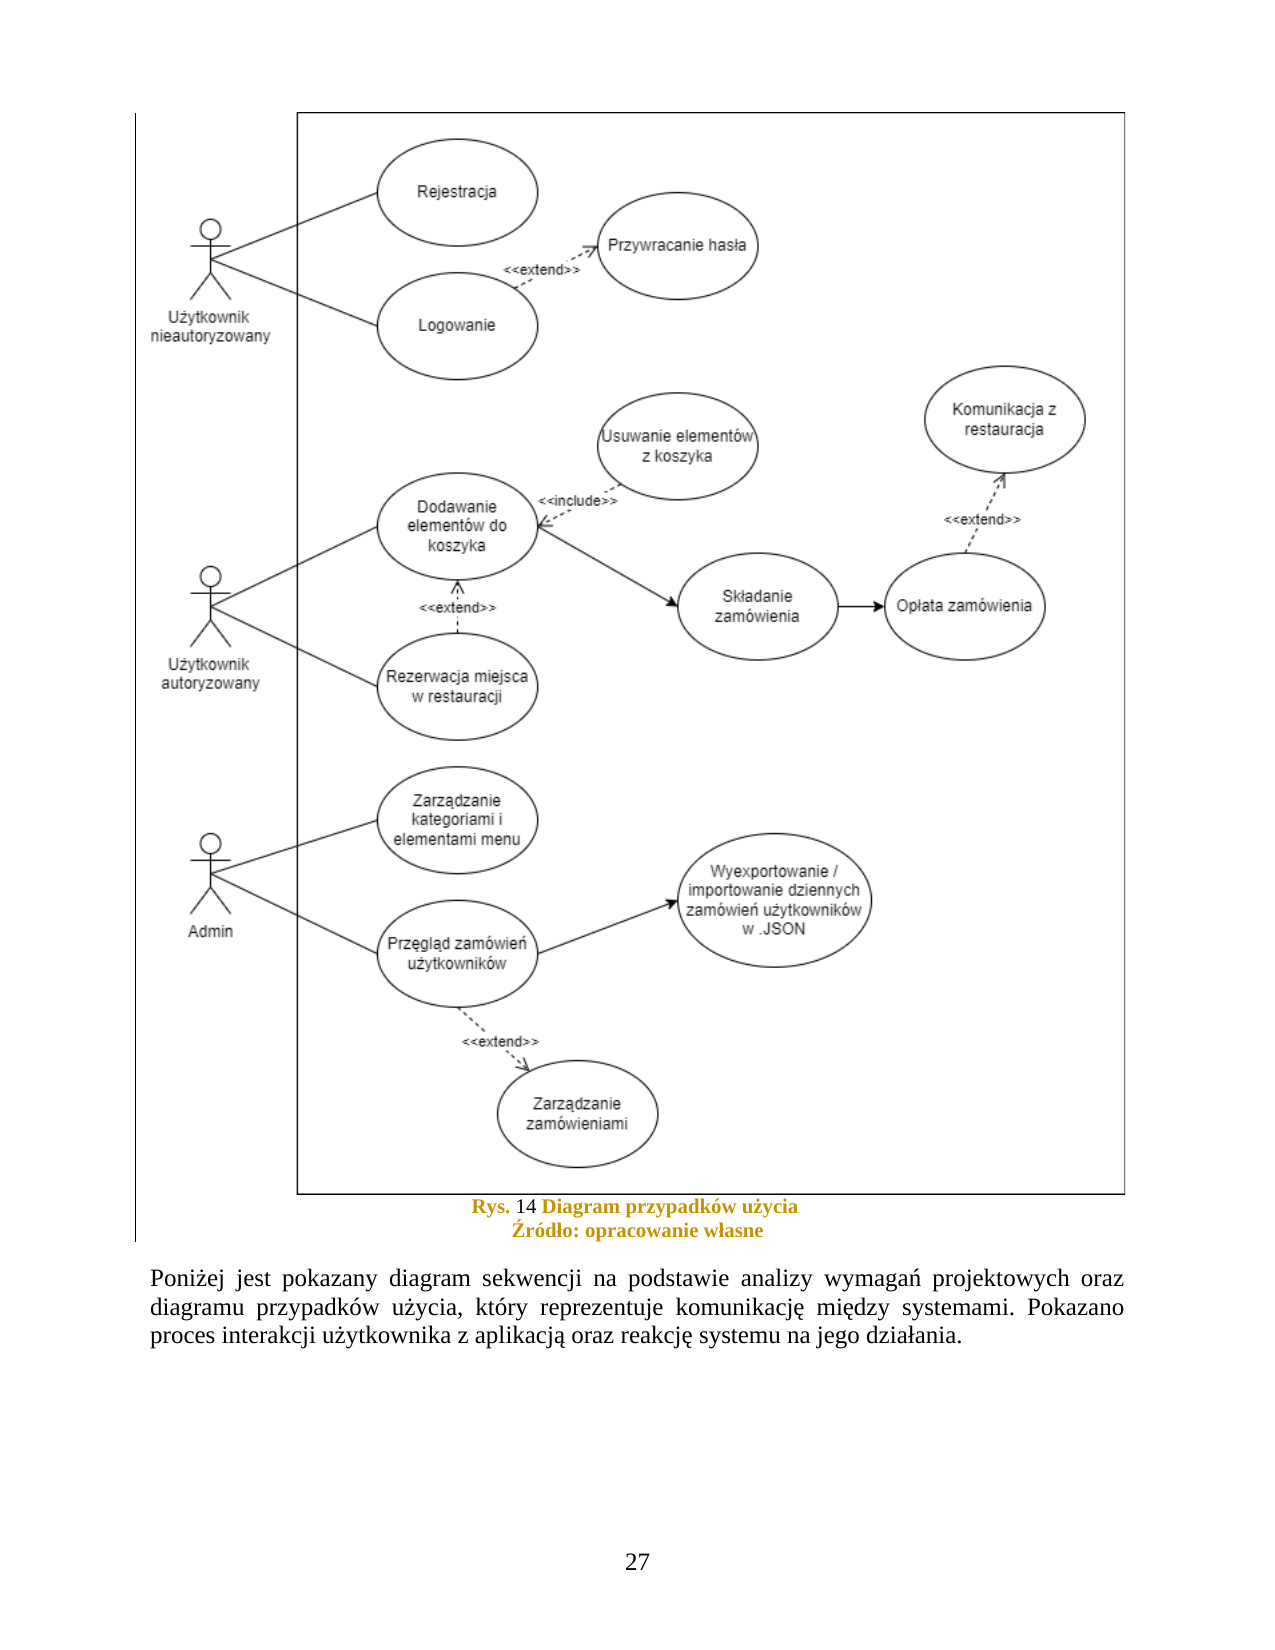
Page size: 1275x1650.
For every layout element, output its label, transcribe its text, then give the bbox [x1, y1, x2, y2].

text Rys. Diagram przypadków użycia Źródło: opracowanie własne [150, 1195, 1125, 1242]
text Poniżej jest pokazany diagram sekwencji na podstawie analizy wymagań projektowych oraz diagramu przypadków użycia, który reprezentuje komunikację między systemami. Pokazano proces interakcji użytkownika z aplikacją oraz reakcję systemu na jego działania. [150, 1263, 1125, 1349]
picture [150, 112, 1125, 1195]
